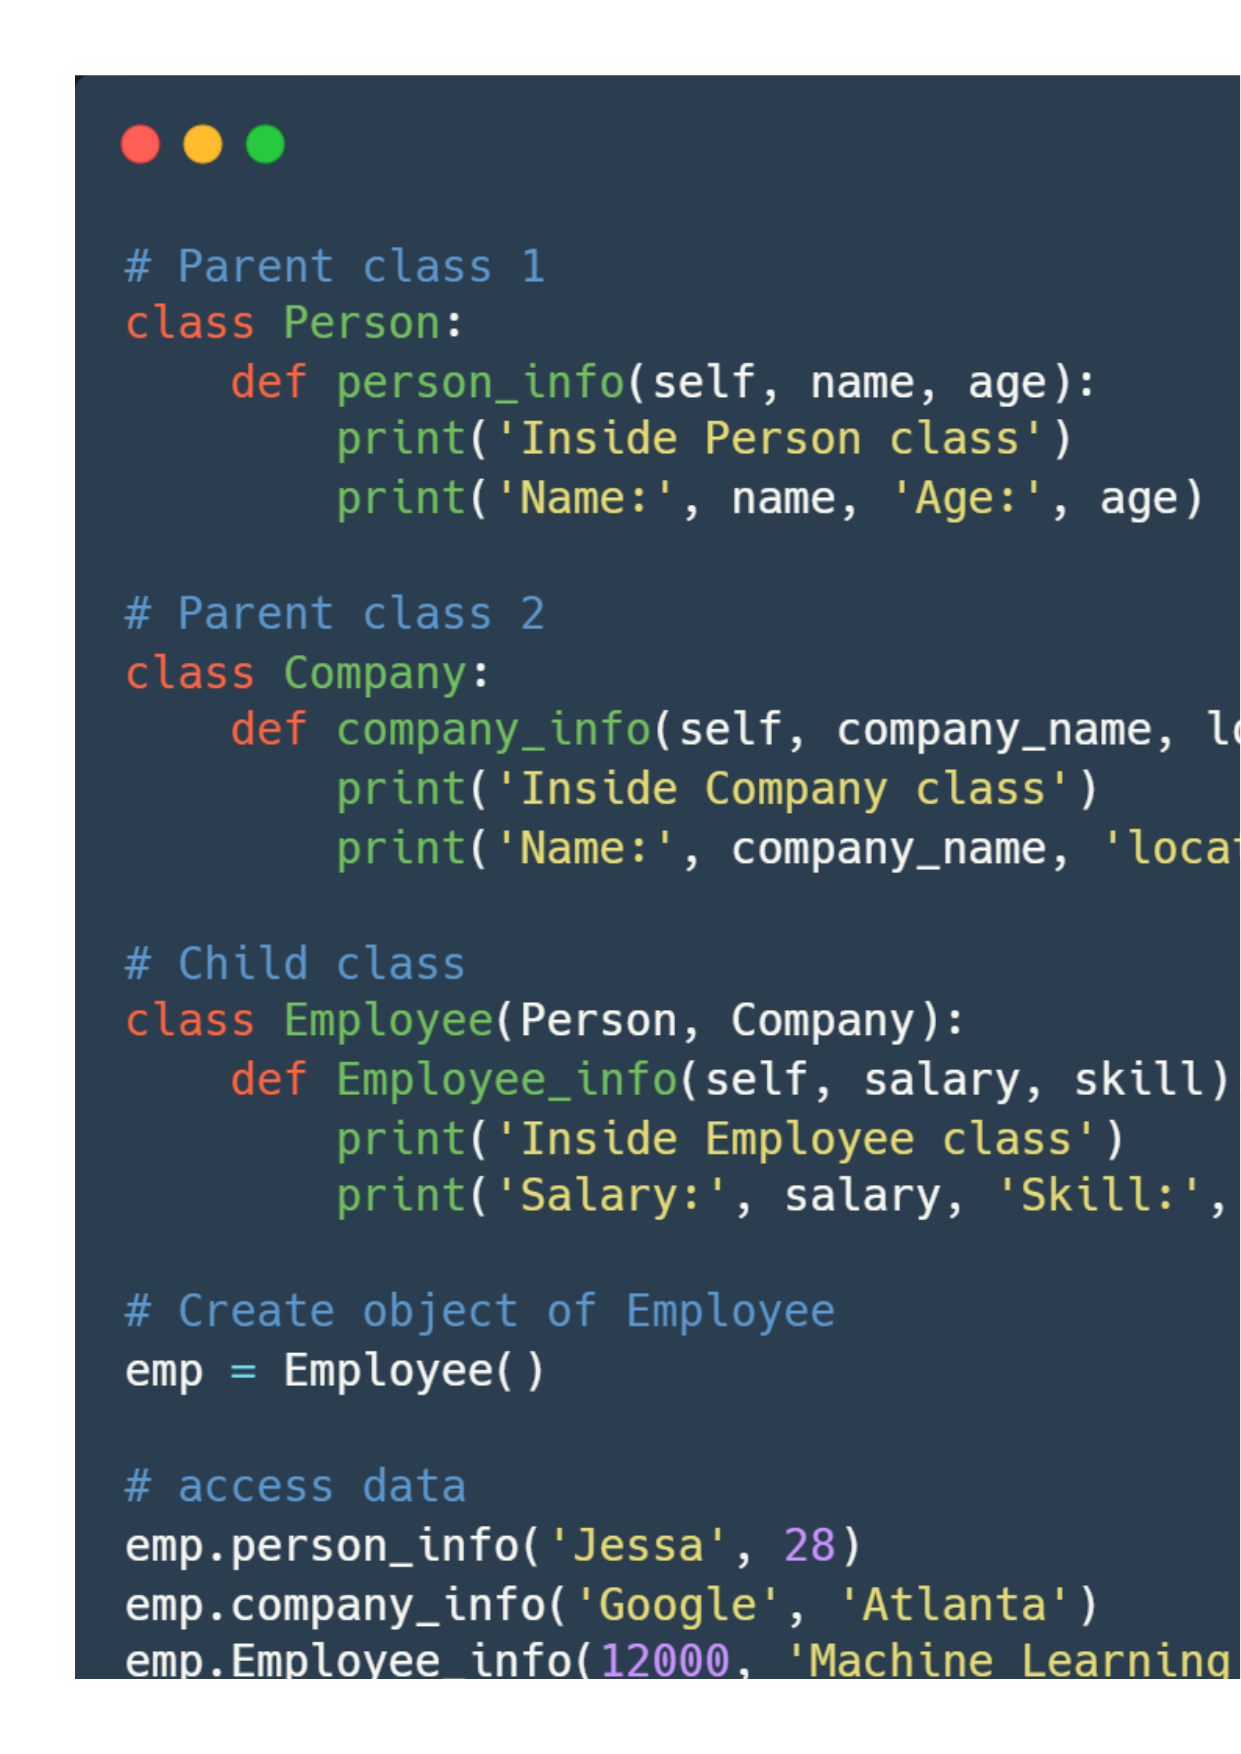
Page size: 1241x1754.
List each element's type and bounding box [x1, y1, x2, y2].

picture [75, 75, 1241, 1679]
